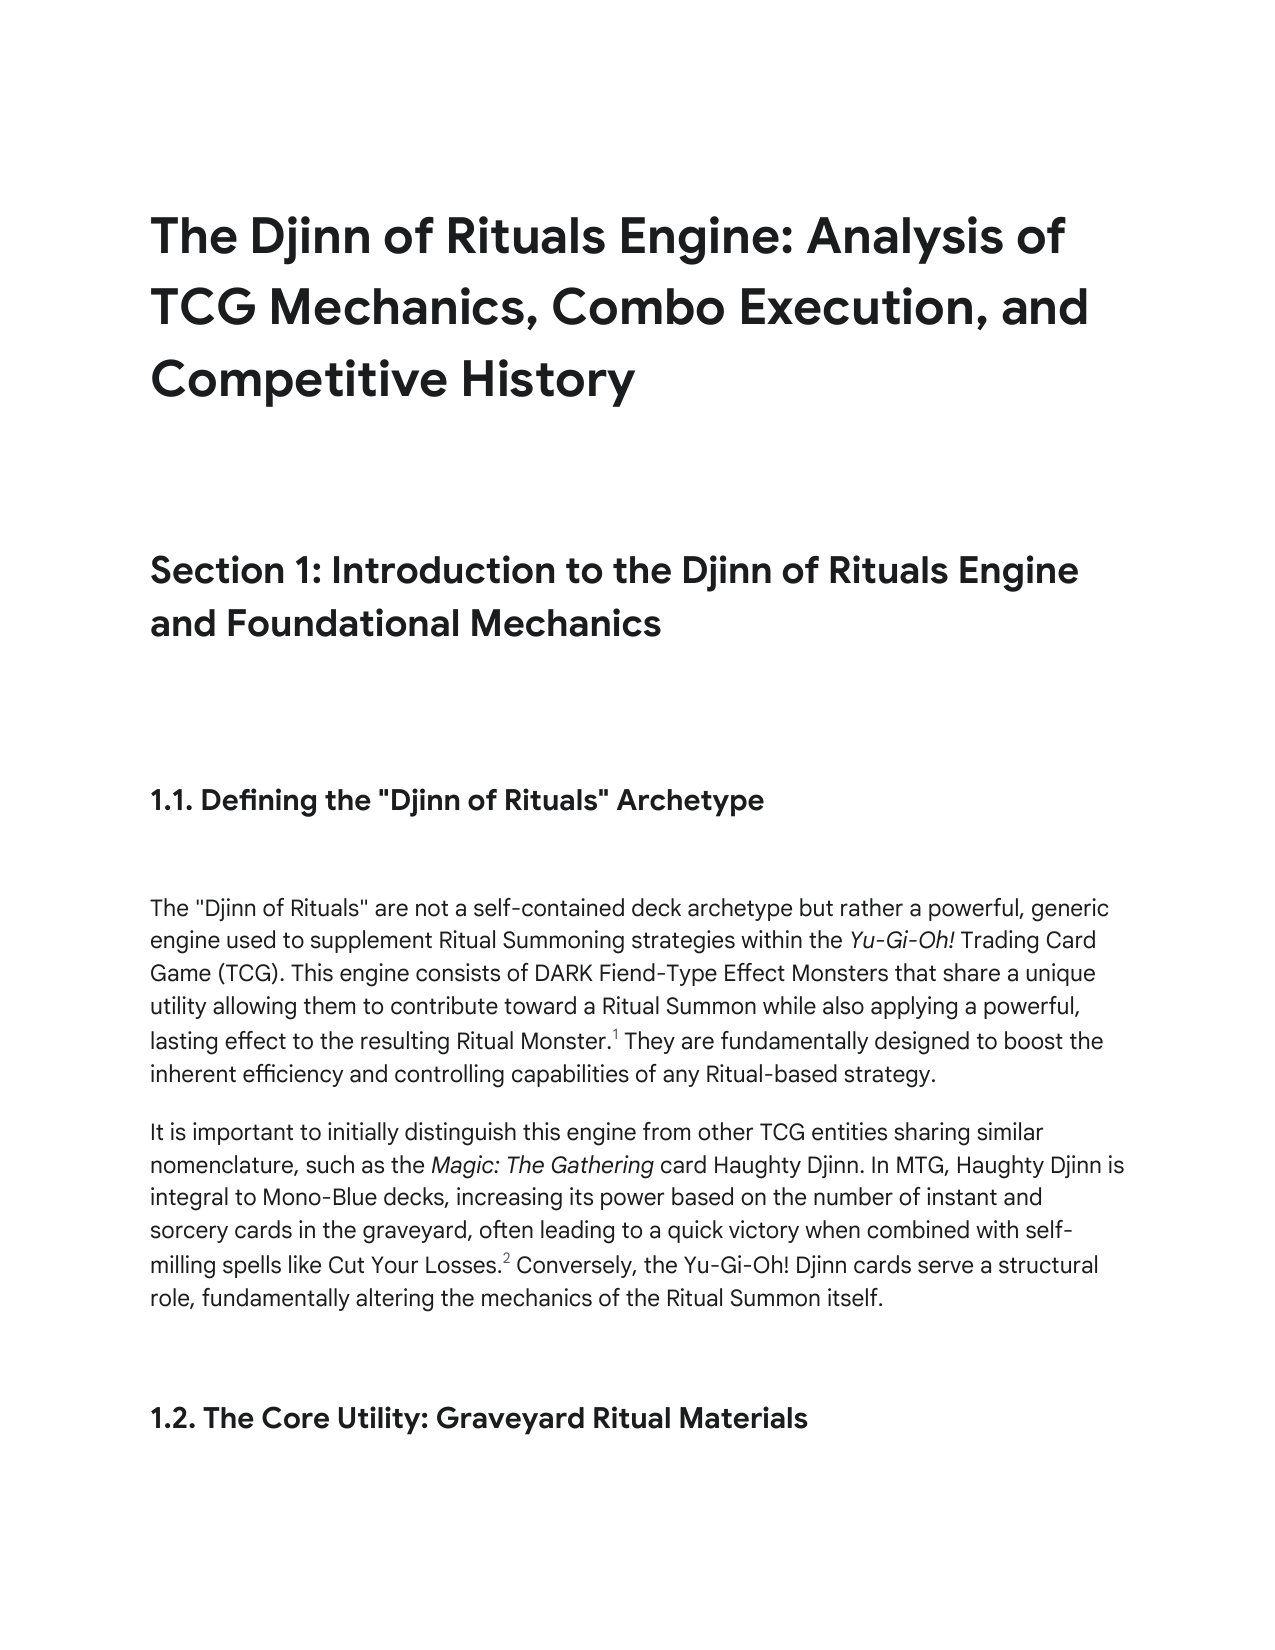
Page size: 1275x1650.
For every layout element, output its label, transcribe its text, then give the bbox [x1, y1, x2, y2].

text It is important to initially distinguish this engine from other TCG entities sharing similar nomenclature, such as the Magic: The Gathering card Haughty Djinn. In MTG, Haughty Djinn is integral to Mono-Blue decks, increasing its power based on the number of instant and sorcery cards in the graveyard, often leading to a quick victory when combined with self-milling spells like Cut Your Losses.2 Conversely, the Yu-Gi-Oh! Djinn cards serve a structural role, fundamentally altering the mechanics of the Ritual Summon itself. [150, 1118, 1125, 1313]
subtitle 1.2. The Core Utility: Graveyard Ritual Materials [150, 1400, 1125, 1437]
text The "Djinn of Rituals" are not a self-contained deck archetype but rather a powerful, generic engine used to supplement Ritual Summoning strategies within the Yu-Gi-Oh! Trading Card Game (TCG). This engine consists of DARK Fiend-Type Effect Monsters that share a unique utility allowing them to contribute toward a Ritual Summon while also applying a powerful, lasting effect to the resulting Ritual Monster.1 They are fundamentally designed to boost the inherent efficiency and controlling capabilities of any Ritual-based strategy. [150, 894, 1125, 1089]
subtitle The Djinn of Rituals Engine: Analysis of TCG Mechanics, Combo Execution, and Competitive History [150, 205, 1125, 410]
subtitle 1.1. Defining the "Djinn of Rituals" Archetype [150, 782, 1125, 818]
subtitle Section 1: Introduction to the Djinn of Rituals Engine and Foundational Mechanics [150, 547, 1125, 647]
